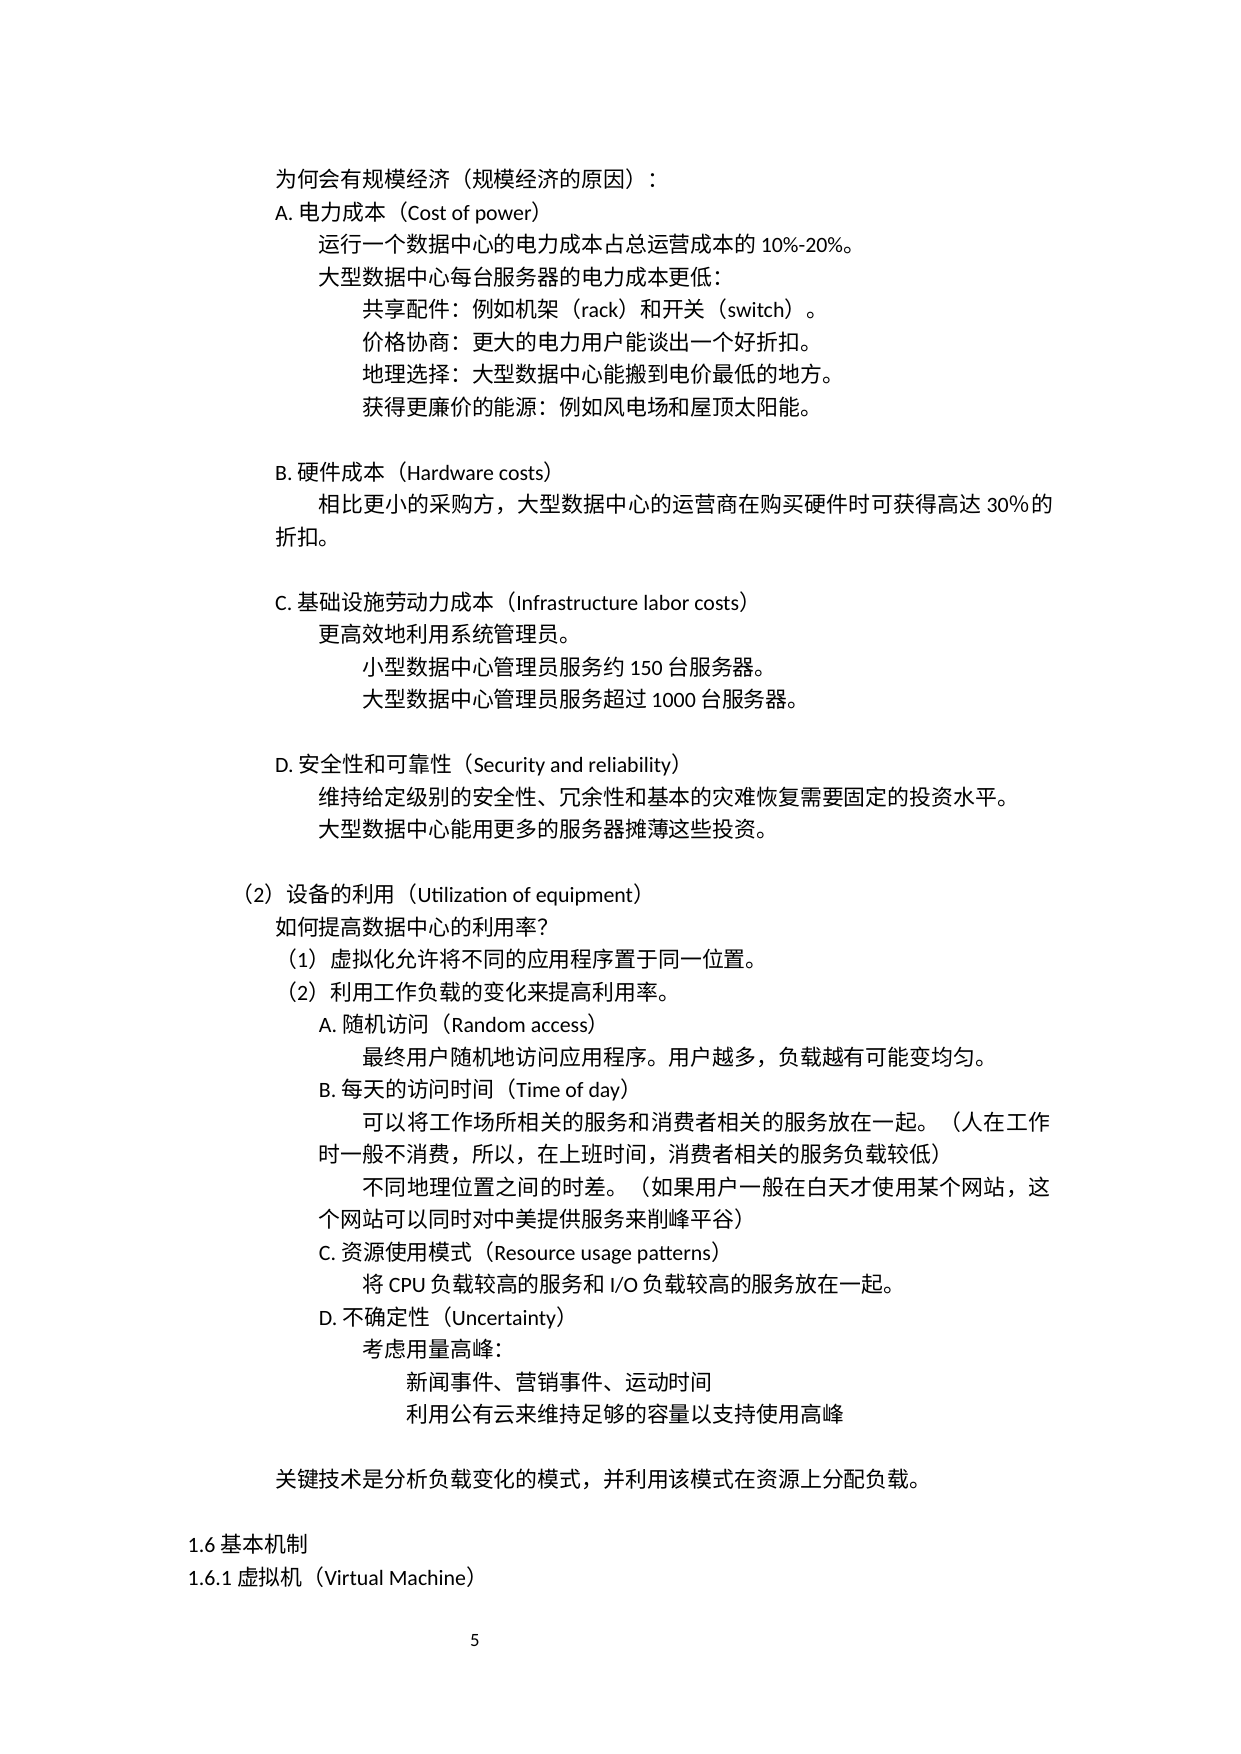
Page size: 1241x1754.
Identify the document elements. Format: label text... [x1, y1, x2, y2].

list 利用工作负载的变化来提高利用率。 [231, 974, 1053, 1007]
text 最终用户随机地访问应用程序。用户越多，负载越有可能变均匀。 [319, 1039, 1053, 1072]
text 获得更廉价的能源：例如风电场和屋顶太阳能。 [319, 389, 1053, 422]
list 安全性和可靠性（Security and reliability） [231, 747, 1053, 779]
text 更高效地利用系统管理员。 [275, 617, 1053, 649]
list 虚拟化允许将不同的应用程序置于同一位置。 [231, 942, 1053, 974]
text 大型数据中心能用更多的服务器摊薄这些投资。 [275, 812, 1053, 844]
list 硬件成本（Hardware costs） [231, 454, 1053, 487]
text 可以将工作场所相关的服务和消费者相关的服务放在一起。（人在工作时一般不消费，所以，在上班时间，消费者相关的服务负载较低） [319, 1104, 1053, 1169]
list 电力成本（Cost of power） [231, 194, 1053, 227]
text 为何会有规模经济（规模经济的原因）： [231, 162, 1053, 194]
list 设备的利用（Utilization of equipment） [187, 877, 1053, 909]
text 地理选择：大型数据中心能搬到电价最低的地方。 [319, 357, 1053, 389]
text 小型数据中心管理员服务约150台服务器。 [319, 649, 1053, 682]
text 不同地理位置之间的时差。（如果用户一般在白天才使用某个网站，这个网站可以同时对中美提供服务来削峰平谷） [319, 1169, 1053, 1234]
list 虚拟机（Virtual Machine） [187, 1559, 1053, 1592]
text 利用公有云来维持足够的容量以支持使用高峰 [362, 1397, 1053, 1429]
list 每天的访问时间（Time of day） [275, 1072, 1053, 1104]
text 新闻事件、营销事件、运动时间 [362, 1364, 1053, 1397]
text 考虑用量高峰： [319, 1332, 1053, 1364]
text 相比更小的采购方，大型数据中心的运营商在购买硬件时可获得高达30％的折扣。 [275, 487, 1053, 552]
text 维持给定级别的安全性、冗余性和基本的灾难恢复需要固定的投资水平。 [275, 779, 1053, 812]
text 如何提高数据中心的利用率？ [231, 909, 1053, 942]
text 将CPU负载较高的服务和I/O负载较高的服务放在一起。 [319, 1267, 1053, 1299]
text 价格协商：更大的电力用户能谈出一个好折扣。 [319, 324, 1053, 357]
text 共享配件：例如机架（rack）和开关（switch）。 [319, 292, 1053, 324]
list 随机访问（Random access） [275, 1007, 1053, 1039]
text 关键技术是分析负载变化的模式，并利用该模式在资源上分配负载。 [231, 1462, 1053, 1494]
list 基础设施劳动力成本（Infrastructure labor costs） [231, 584, 1053, 617]
text 大型数据中心每台服务器的电力成本更低： [275, 259, 1053, 292]
list 基本机制 [187, 1527, 1053, 1559]
text 大型数据中心管理员服务超过1000台服务器。 [319, 682, 1053, 714]
text 运行一个数据中心的电力成本占总运营成本的10%-20%。 [275, 227, 1053, 259]
list 资源使用模式（Resource usage patterns） [275, 1234, 1053, 1267]
list 不确定性（Uncertainty） [275, 1299, 1053, 1332]
